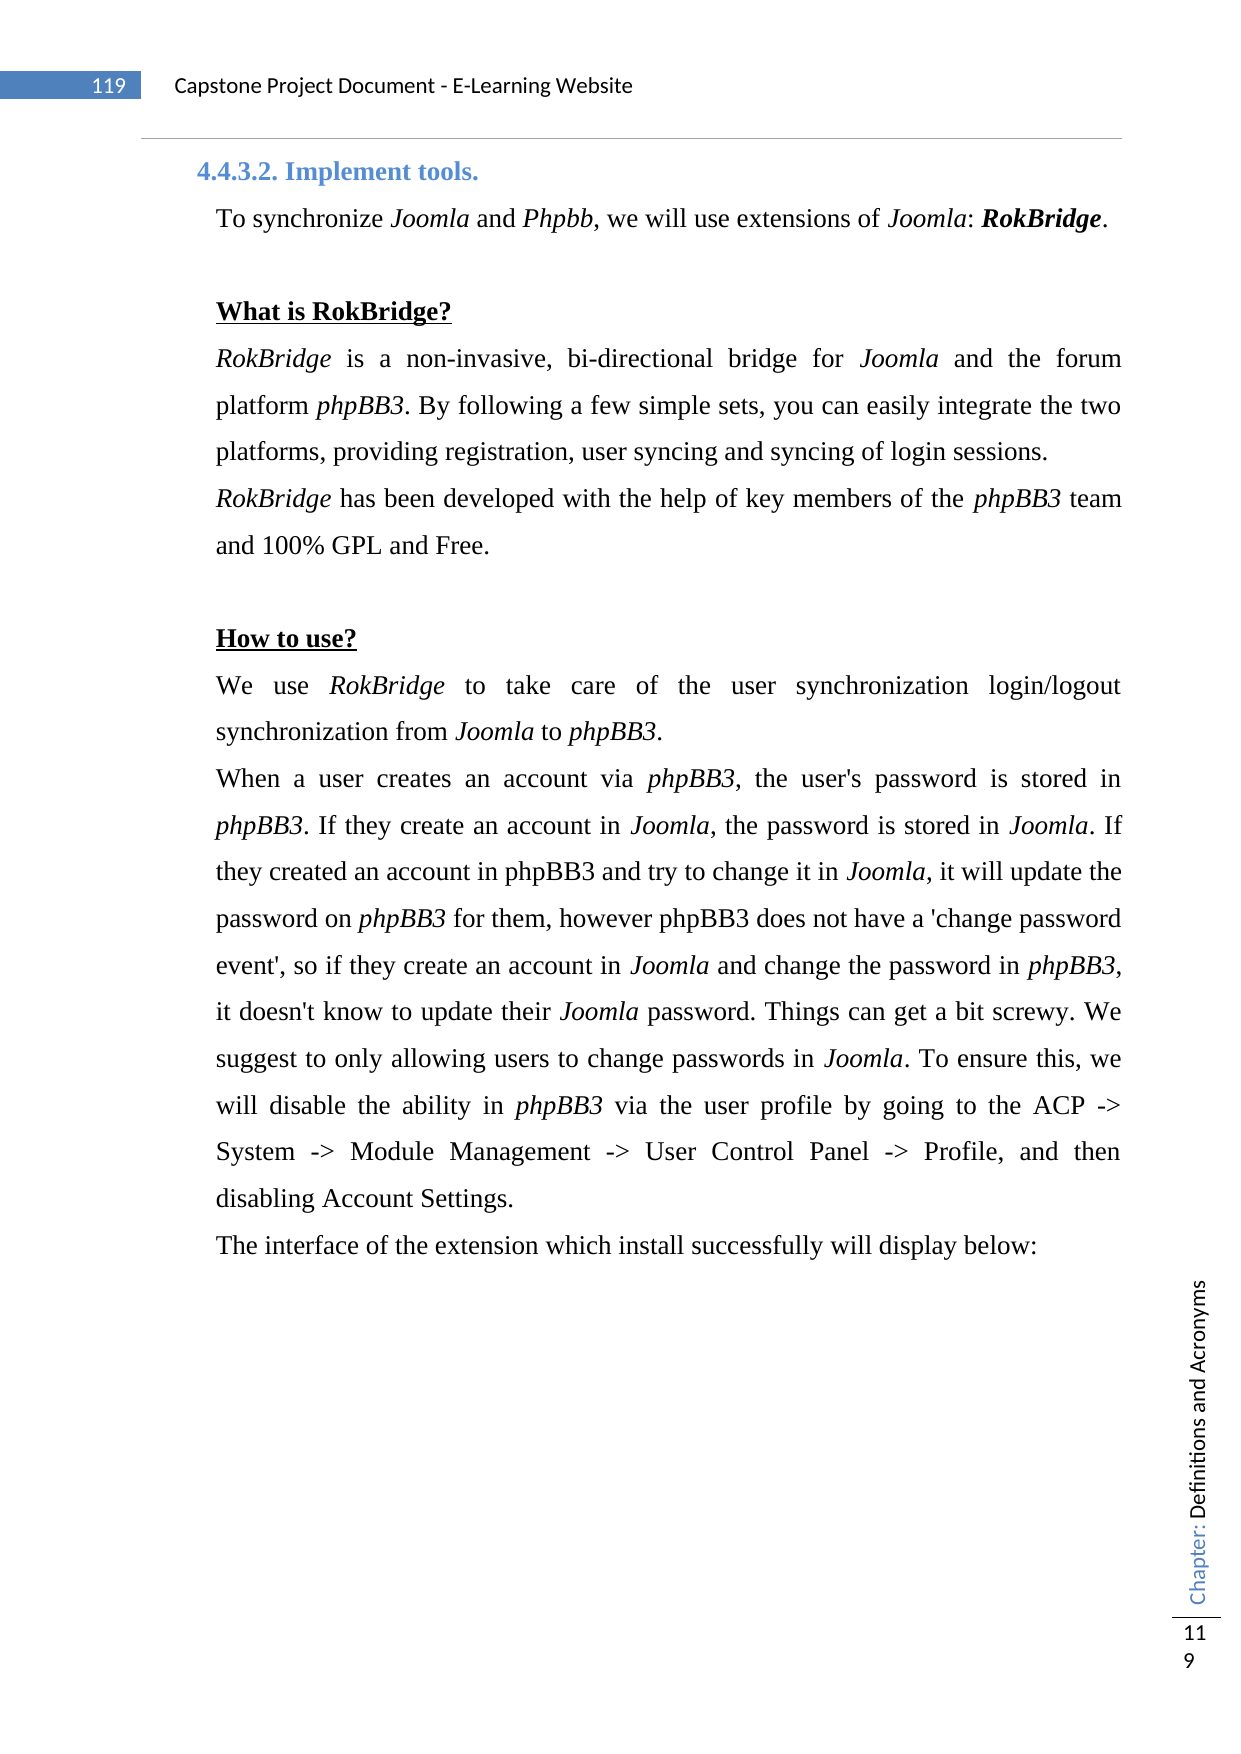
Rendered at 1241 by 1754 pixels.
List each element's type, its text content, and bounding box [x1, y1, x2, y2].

text The interface of the extension which install successfully will display below: [216, 1229, 1122, 1260]
text We use RokBridge to take care of the user synchronization login/logout synchronization from Joomla to phpBB3. [216, 669, 1122, 747]
text When a user creates an account via phpBB3, the user's password is stored in phpBB3. If they create an account in Joomla, the password is stored in Joomla. If they created an account in phpBB3 and try to change it in Joomla, it will update the password on phpBB3 for them, however phpBB3 does not have a 'change password event', so if they create an account in Joomla and change the password in phpBB3, it doesn't know to update their Joomla password. Things can get a bit screwy. We suggest to only allowing users to change passwords in Joomla. To ensure this, we will disable the ability in phpBB3 via the user profile by going to the ACP -> System -> Module Management -> User Control Panel -> Profile, and then disabling Account Settings. [216, 762, 1122, 1213]
text What is RokBridge? [216, 295, 1122, 327]
text To synchronize Joomla and Phpbb, we will use extensions of Joomla: RokBridge. [216, 202, 1122, 233]
text RokBridge is a non-invasive, bi-directional bridge for Joomla and the forum platform phpBB3. By following a few simple sets, you can easily integrate the two platforms, providing registration, user syncing and syncing of login sessions. [216, 342, 1122, 467]
text How to use? [216, 622, 1122, 653]
subtitle 4.4.3.2. Implement tools. [197, 155, 1122, 187]
text RokBridge has been developed with the help of key members of the phpBB3 team and 100% GPL and Free. [216, 482, 1122, 560]
